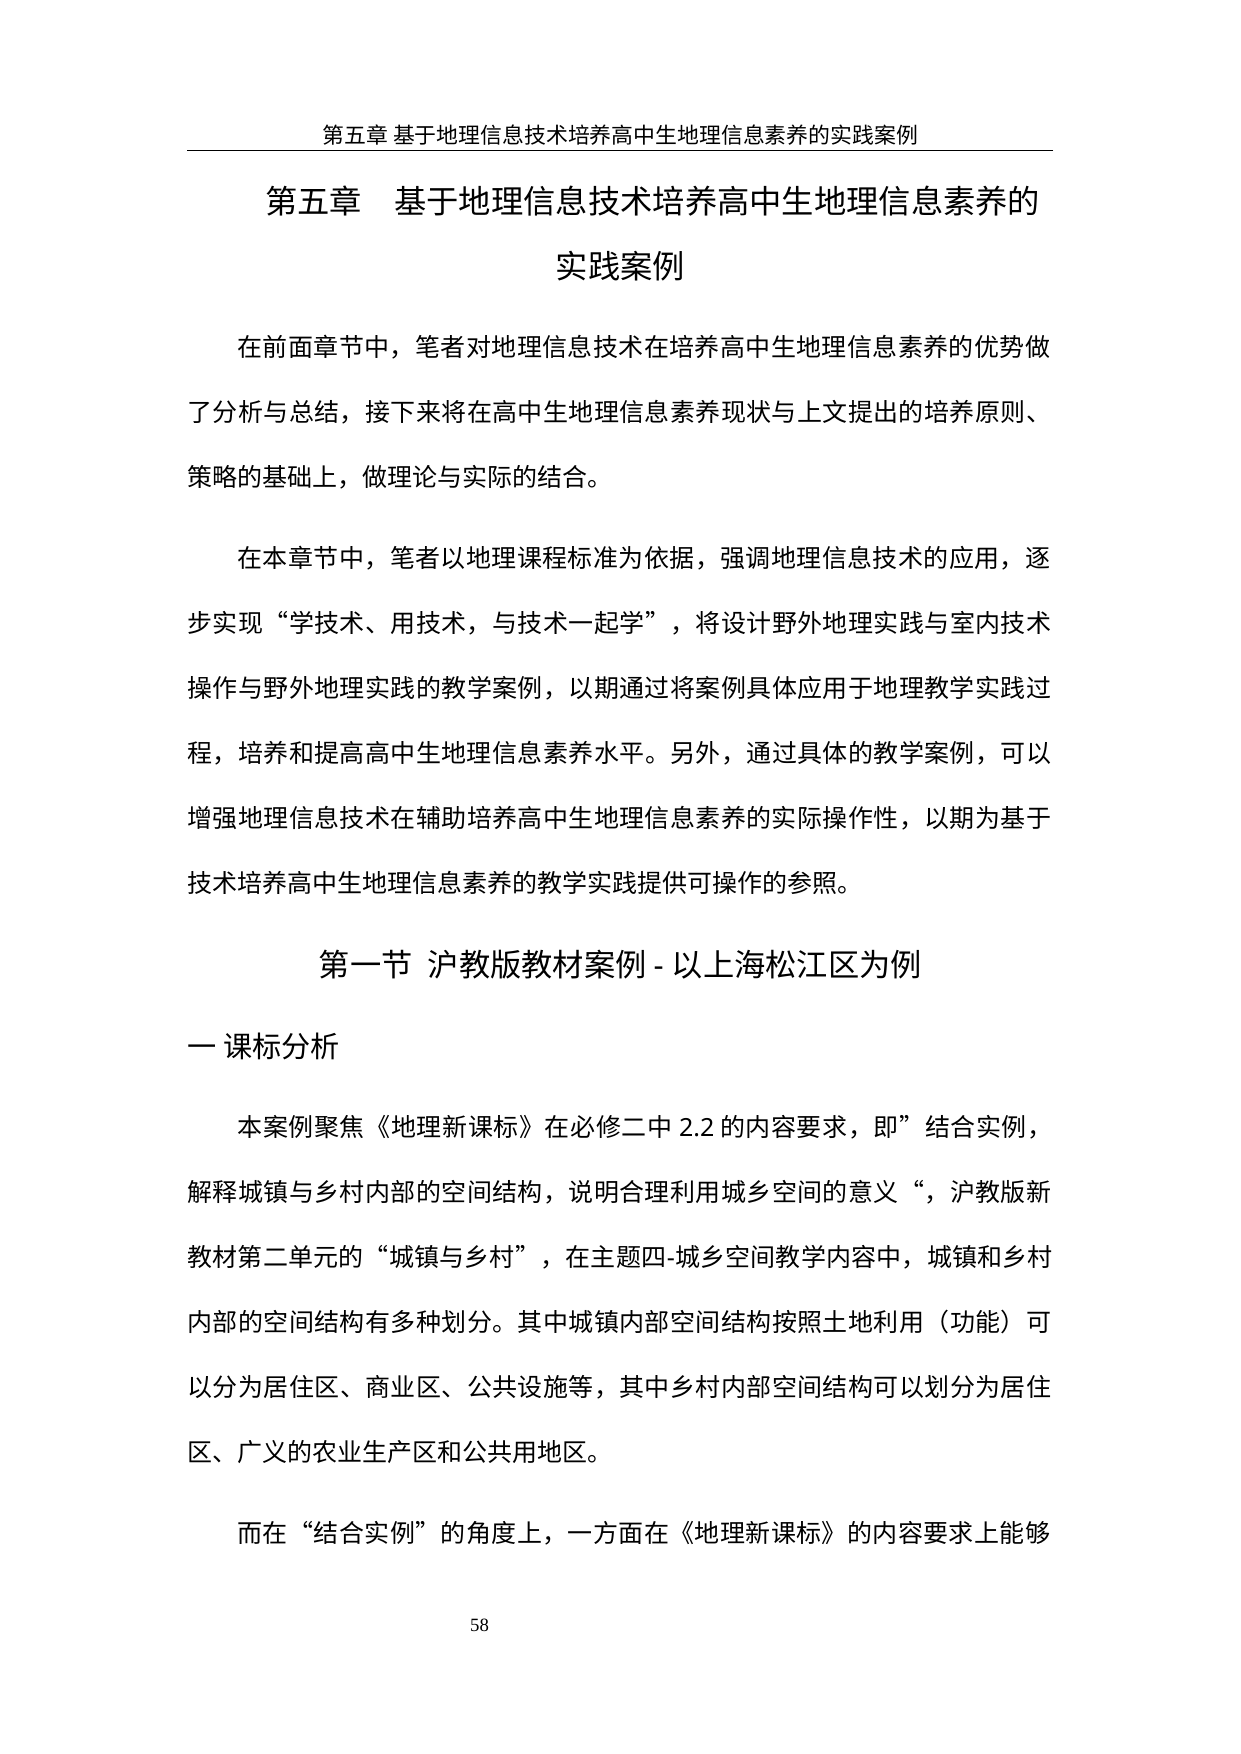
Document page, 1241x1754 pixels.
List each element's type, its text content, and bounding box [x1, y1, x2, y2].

list 在本章节中，笔者以地理课程标准为依据，强调地理信息技术的应用，逐步实现“学技术、用技术，与技术一起学”，将设计野外地理实践与室内技术操作与野外地理实践的教学案例，以期通过将案例具体应用于地理教学实践过程，培养和提高高中生地理信息素养水平。另外，通过具体的教学案例，可以增强地理信息技术在辅助培养高中生地理信息素养的实际操作性，以期为基于技术培养高中生地理信息素养的教学实践提供可操作的参照。 [187, 524, 1053, 914]
text 一 课标分析 [187, 1012, 1053, 1077]
list 沪教版教材案例 - 以上海松江区为例 [187, 931, 1053, 996]
list 本案例聚焦《地理新课标》在必修二中2.2的内容要求，即”结合实例，解释城镇与乡村内部的空间结构，说明合理利用城乡空间的意义“，沪教版新教材第二单元的“城镇与乡村”，在主题四-城乡空间教学内容中，城镇和乡村内部的空间结构有多种划分。其中城镇内部空间结构按照土地利用（功能）可以分为居住区、商业区、公共设施等，其中乡村内部空间结构可以划分为居住区、广义的农业生产区和公共用地区。 [187, 1093, 1053, 1483]
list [187, 1499, 1053, 1564]
list 基于地理信息技术培养高中生地理信息素养的实践案例 [187, 167, 1053, 297]
list 在前面章节中，笔者对地理信息技术在培养高中生地理信息素养的优势做了分析与总结，接下来将在高中生地理信息素养现状与上文提出的培养原则、策略的基础上，做理论与实际的结合。 [187, 313, 1053, 508]
